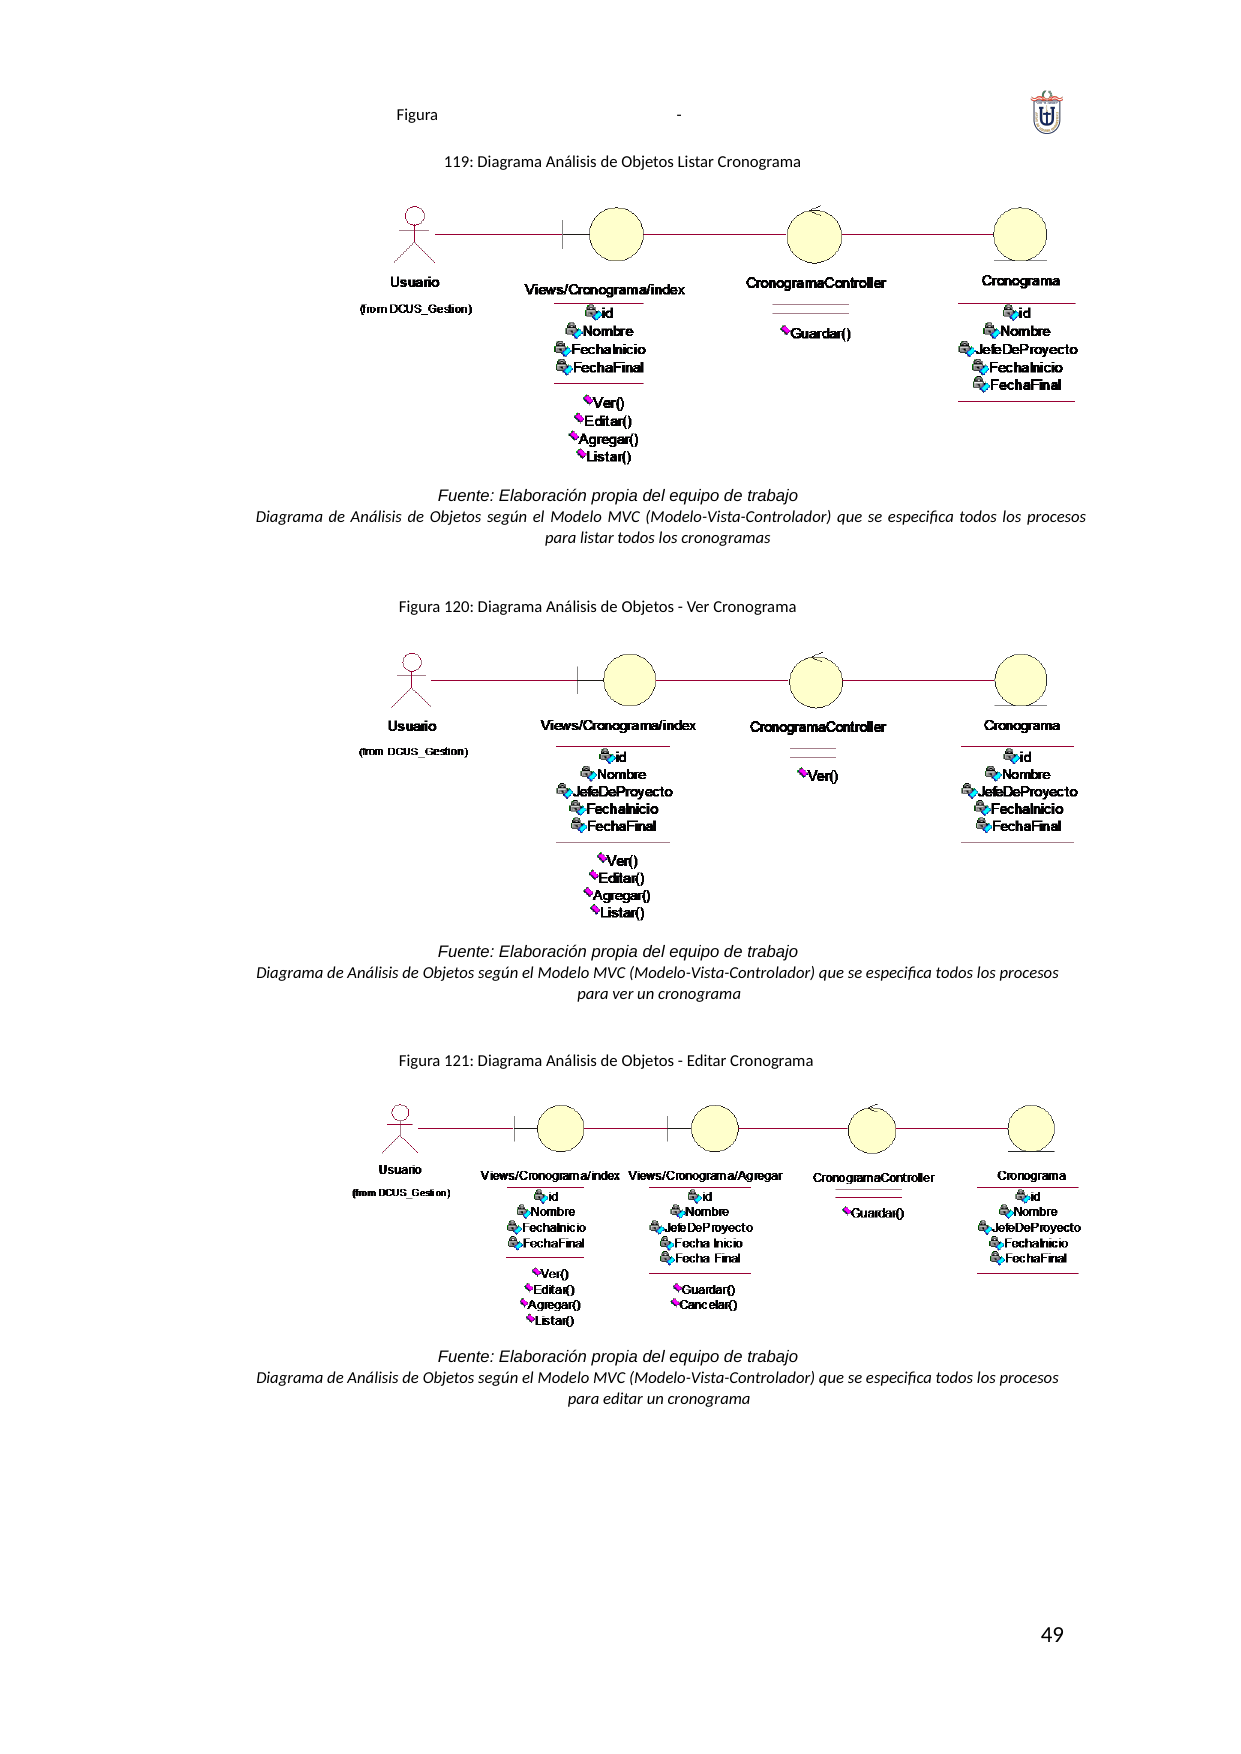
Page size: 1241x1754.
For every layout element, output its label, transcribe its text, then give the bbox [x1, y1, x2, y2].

text Figura 121: Diagrama Análisis de Objetos - Editar Cronograma [399, 1050, 1142, 1071]
picture [256, 191, 1142, 480]
text Fuente: Elaboración propia del equipo de trabajo [438, 486, 1142, 505]
text Fuente: Elaboración propia del equipo de trabajo [438, 1347, 1142, 1366]
picture [256, 1090, 1142, 1341]
text Diagrama de Análisis de Objetos según el Modelo MVC (Modelo-Vista-Controlador) que se especifica todos los procesos para ver un cronograma [241, 962, 1076, 1003]
text Diagrama de Análisis de Objetos según el Modelo MVC (Modelo-Vista-Controlador) que se especifica todos los procesos para listar todos los cronogramas [256, 507, 1088, 548]
text Figura 120: Diagrama Análisis de Objetos - Ver Cronograma [399, 597, 1142, 617]
picture [256, 636, 1142, 936]
text Diagrama de Análisis de Objetos según el Modelo MVC (Modelo-Vista-Controlador) que se especifica todos los procesos para editar un cronograma [241, 1368, 1076, 1409]
picture [1030, 90, 1063, 134]
text Fuente: Elaboración propia del equipo de trabajo [438, 942, 1142, 961]
text 119: Diagrama Análisis de Objetos Listar Cronograma [444, 151, 1142, 171]
